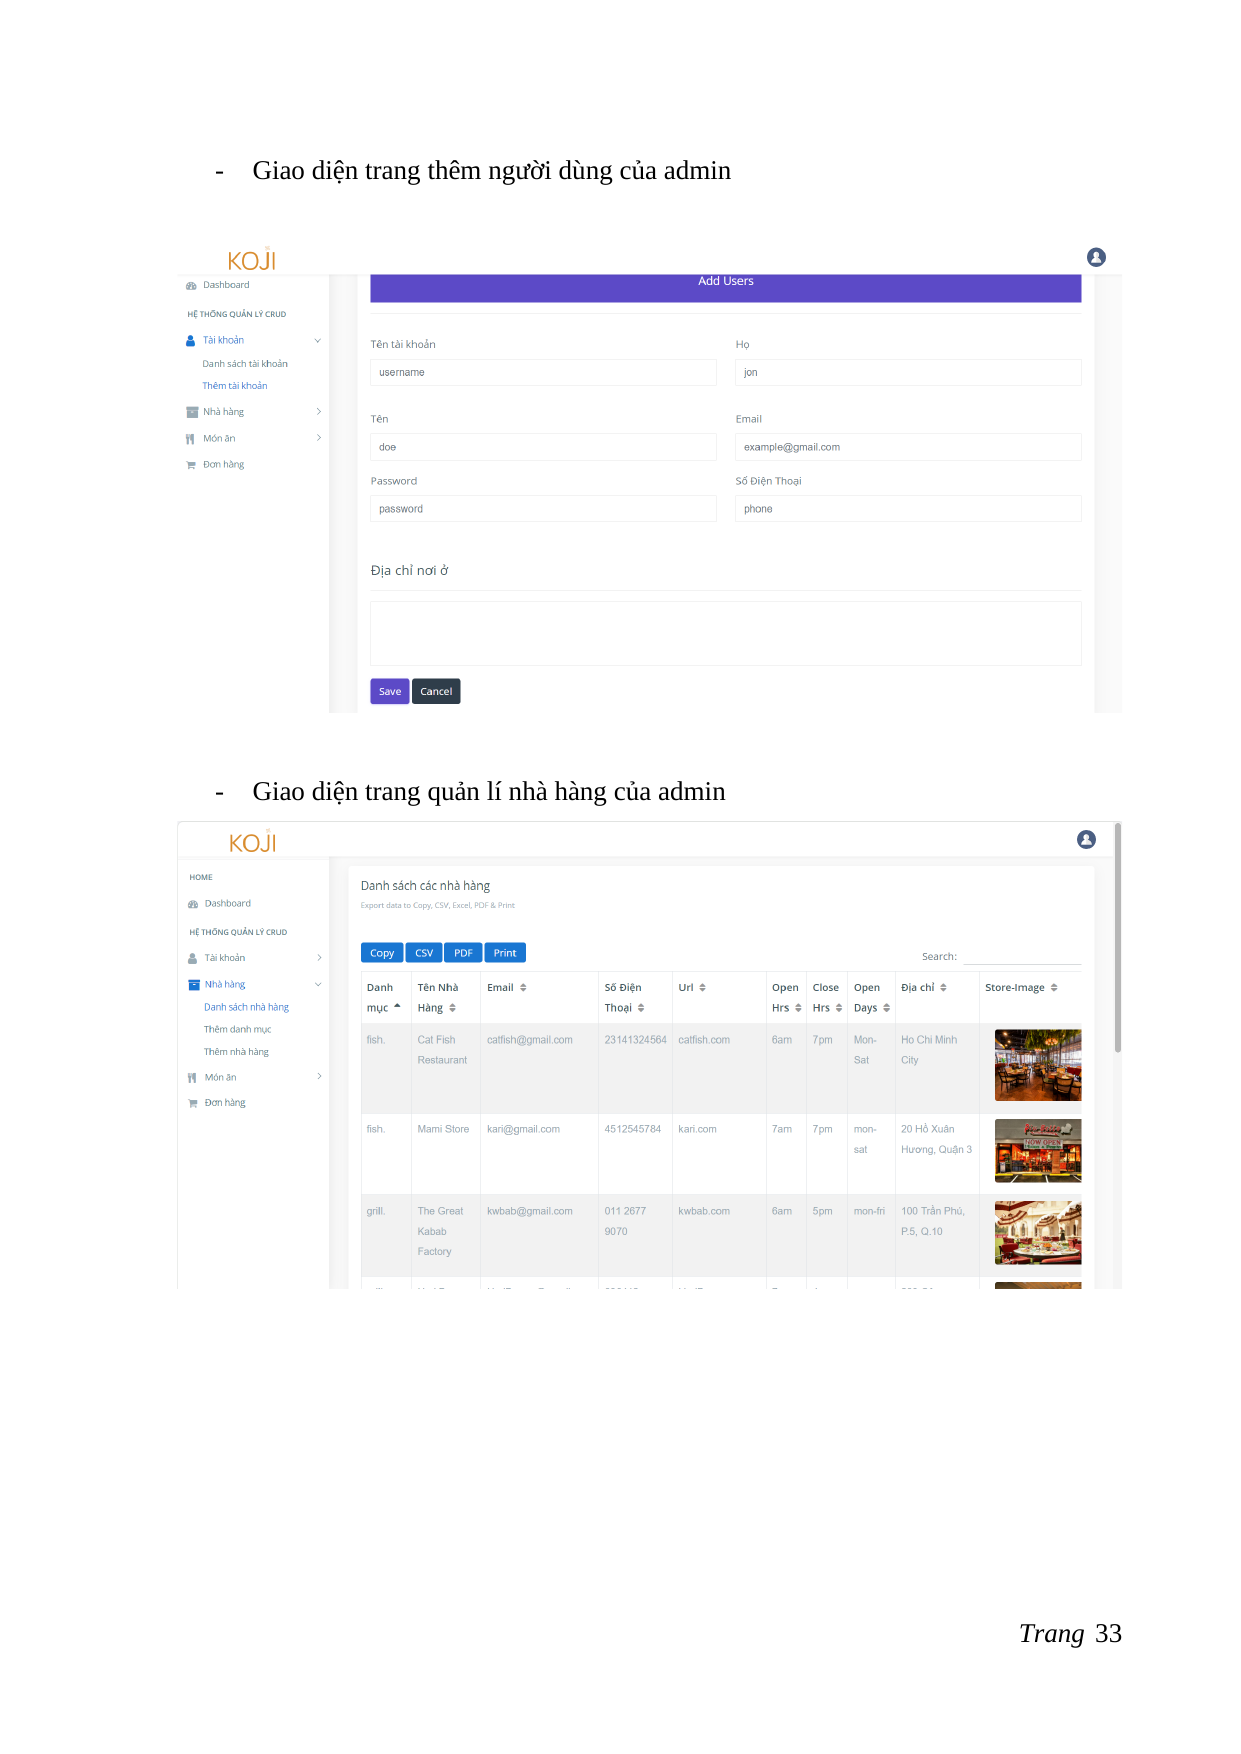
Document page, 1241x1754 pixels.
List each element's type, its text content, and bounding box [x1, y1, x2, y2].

picture [177, 821, 1123, 1289]
list Giao diện trang thêm người dùng của admin [215, 154, 1122, 185]
list Giao diện trang quản lí nhà hàng của admin [215, 775, 1122, 806]
picture [177, 241, 1123, 713]
